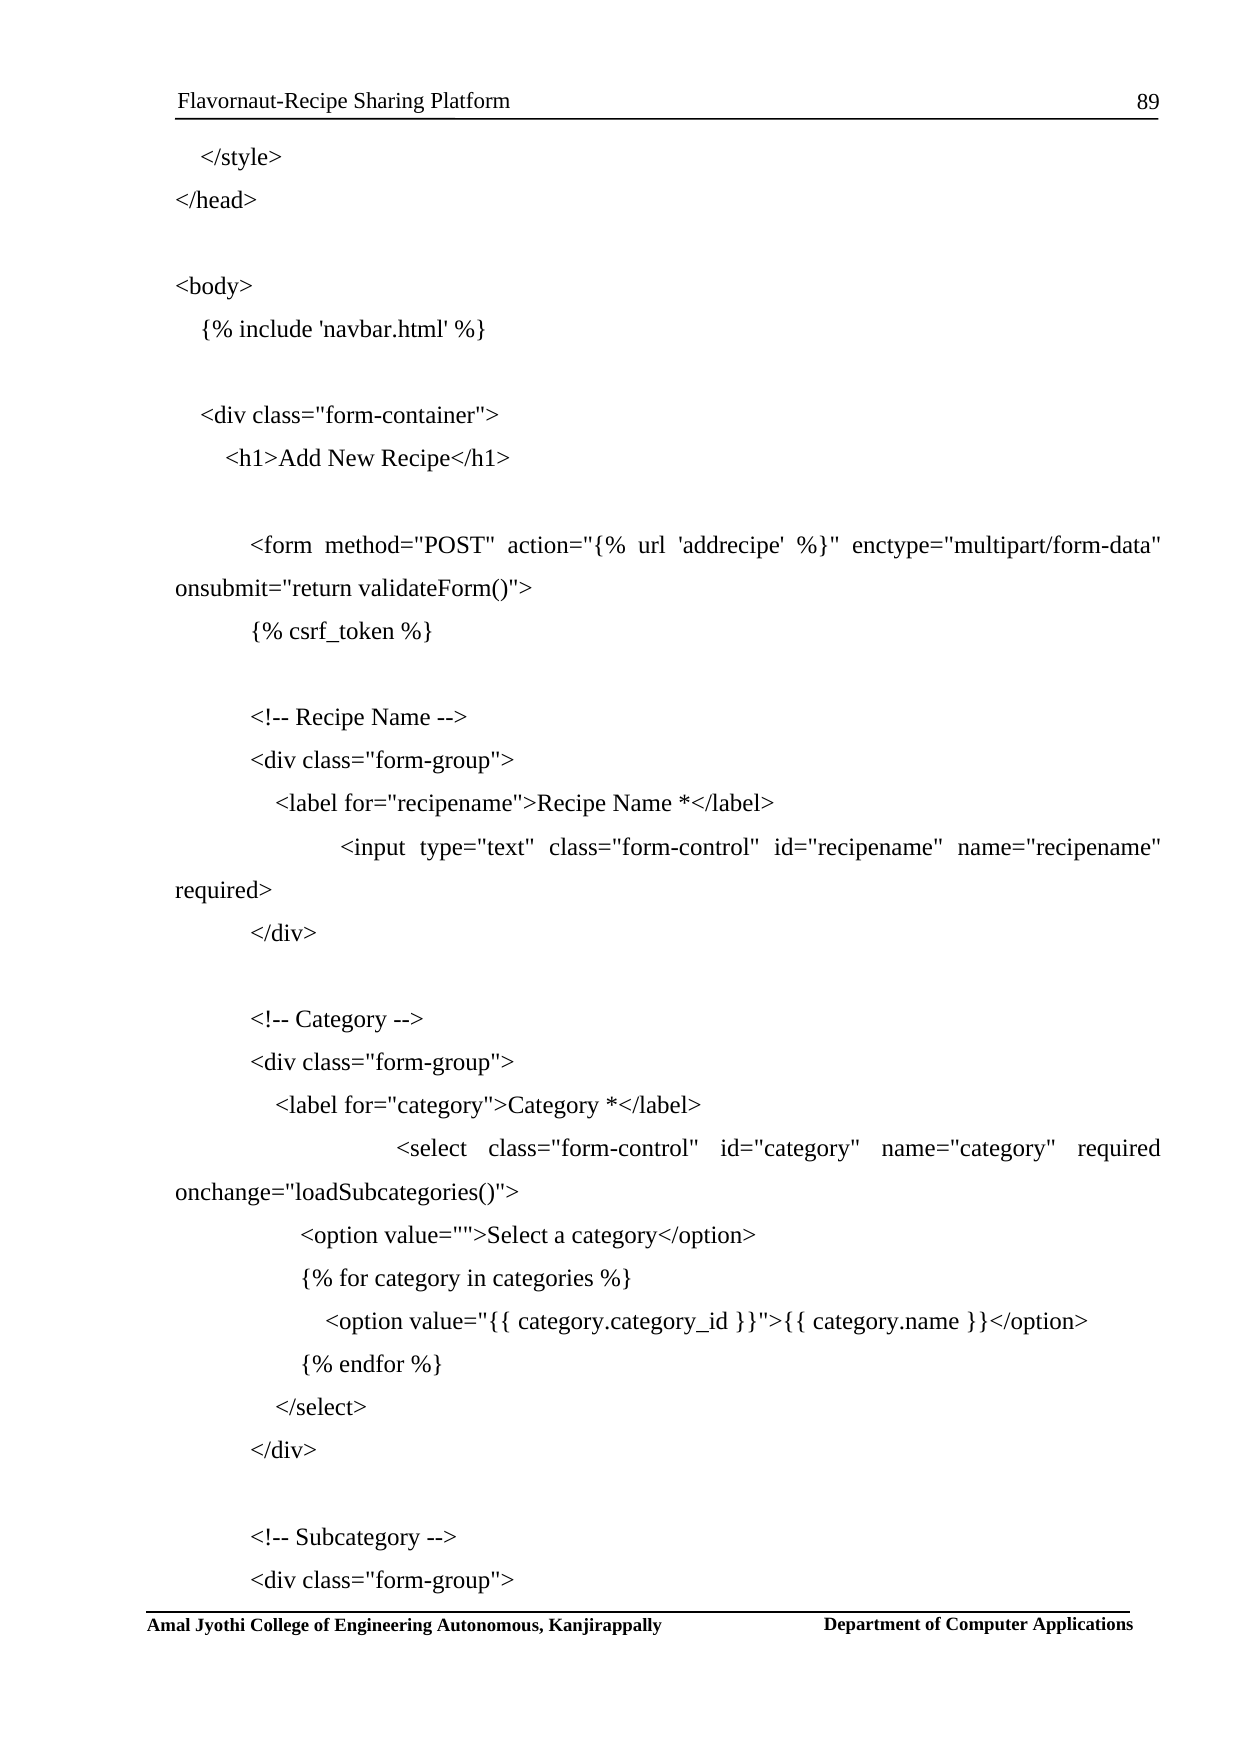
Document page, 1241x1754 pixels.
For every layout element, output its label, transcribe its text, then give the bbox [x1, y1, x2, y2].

text <!-- Recipe Name --> [175, 702, 1162, 731]
text <option value="">Select a category</option> [175, 1220, 1162, 1248]
text <select class="form-control" id="category" name="category" required onchange="loadSubcategories()"> [175, 1133, 1162, 1205]
text <body> [175, 271, 1162, 300]
text <label for="category">Category *</label> [175, 1090, 1162, 1119]
text <form method="POST" action="{% url 'addrecipe' %}" enctype="multipart/form-data" onsubmit="return validateForm()"> [175, 530, 1162, 602]
text <div class="form-group"> [175, 1565, 1162, 1593]
text {% csrf_token %} [175, 616, 1162, 645]
text <label for="recipename">Recipe Name *</label> [175, 788, 1162, 817]
text <input type="text" class="form-control" id="recipename" name="recipename" required> [175, 832, 1162, 903]
text </select> [175, 1392, 1162, 1421]
text <!-- Category --> [175, 1004, 1162, 1033]
text <div class="form-group"> [175, 1047, 1162, 1076]
text {% include 'navbar.html' %} [175, 314, 1162, 343]
text <div class="form-group"> [175, 745, 1162, 774]
text <option value="{{ category.category_id }}">{{ category.name }}</option> [175, 1306, 1162, 1335]
text {% endfor %} [175, 1349, 1162, 1378]
text <div class="form-container"> [175, 400, 1162, 429]
text </div> [175, 918, 1162, 947]
text <h1>Add New Recipe</h1> [175, 443, 1162, 472]
text </head> [175, 185, 1162, 213]
text </style> [175, 142, 1162, 170]
text {% for category in categories %} [175, 1263, 1162, 1292]
text </div> [175, 1435, 1162, 1464]
text <!-- Subcategory --> [175, 1522, 1162, 1550]
